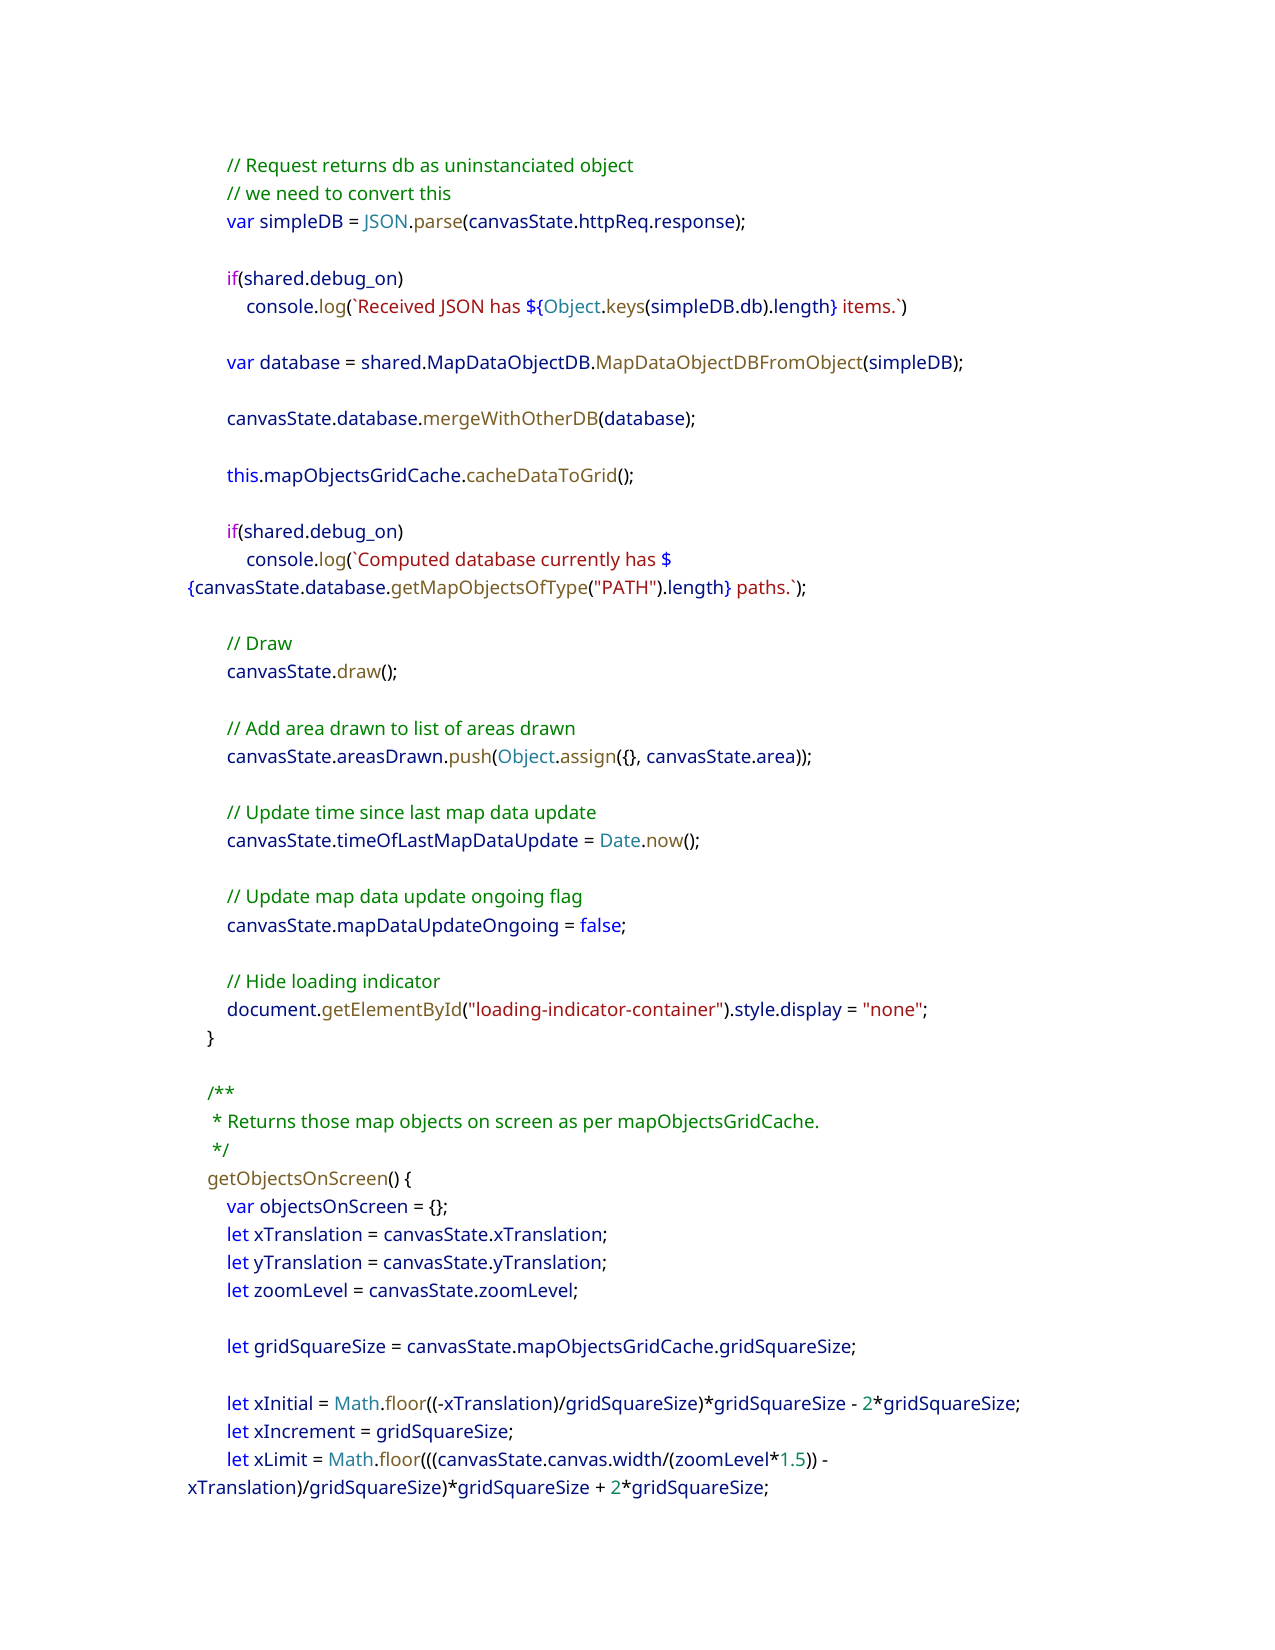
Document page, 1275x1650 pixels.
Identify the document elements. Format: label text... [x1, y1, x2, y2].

text var simpleDB = JSON.parse(canvasState.httpReq.response); [187, 206, 1087, 234]
text canvasState.database.mergeWithOtherDB(database); [187, 403, 1087, 431]
text // Add area drawn to list of areas drawn [187, 712, 1087, 741]
text let gridSquareSize = canvasState.mapObjectsGridCache.gridSquareSize; [187, 1331, 1087, 1359]
text // we need to convert this [187, 178, 1087, 206]
text let zoomLevel = canvasState.zoomLevel; [187, 1275, 1087, 1303]
text getObjectsOnScreen() { [187, 1162, 1087, 1191]
text console.log(`Computed database currently has ${canvasState.database.getMapObjectsOfType("PATH").length} paths.`); [187, 544, 1087, 600]
text if(shared.debug_on) [187, 262, 1087, 291]
text this.mapObjectsGridCache.cacheDataToGrid(); [187, 459, 1087, 487]
text * Returns those map objects on screen as per mapObjectsGridCache. [187, 1106, 1087, 1134]
text let xInitial = Math.floor((-xTranslation)/gridSquareSize)*gridSquareSize - 2*gridSquareSize; [187, 1387, 1087, 1416]
text canvasState.timeOfLastMapDataUpdate = Date.now(); [187, 825, 1087, 853]
text document.getElementById("loading-indicator-container").style.display = "none"; [187, 994, 1087, 1022]
text // Request returns db as uninstanciated object [187, 150, 1087, 178]
text let xIncrement = gridSquareSize; [187, 1416, 1087, 1444]
text var database = shared.MapDataObjectDB.MapDataObjectDBFromObject(simpleDB); [187, 347, 1087, 375]
text // Update time since last map data update [187, 797, 1087, 825]
text // Hide loading indicator [187, 966, 1087, 994]
text canvasState.areasDrawn.push(Object.assign({}, canvasState.area)); [187, 741, 1087, 769]
text let xTranslation = canvasState.xTranslation; [187, 1219, 1087, 1247]
text let xLimit = Math.floor(((canvasState.canvas.width/(zoomLevel*1.5)) - xTranslation)/gridSquareSize)*gridSquareSize + 2*gridSquareSize; [187, 1444, 1087, 1500]
text */ [187, 1134, 1087, 1162]
text // Draw [187, 628, 1087, 656]
text console.log(`Received JSON has ${Object.keys(simpleDB.db).length} items.`) [187, 291, 1087, 319]
text canvasState.draw(); [187, 656, 1087, 684]
text if(shared.debug_on) [187, 516, 1087, 544]
text // Update map data update ongoing flag [187, 881, 1087, 909]
text let yTranslation = canvasState.yTranslation; [187, 1247, 1087, 1275]
text /** [187, 1078, 1087, 1106]
text } [187, 1022, 1087, 1050]
text var objectsOnScreen = {}; [187, 1191, 1087, 1219]
text canvasState.mapDataUpdateOngoing = false; [187, 909, 1087, 937]
